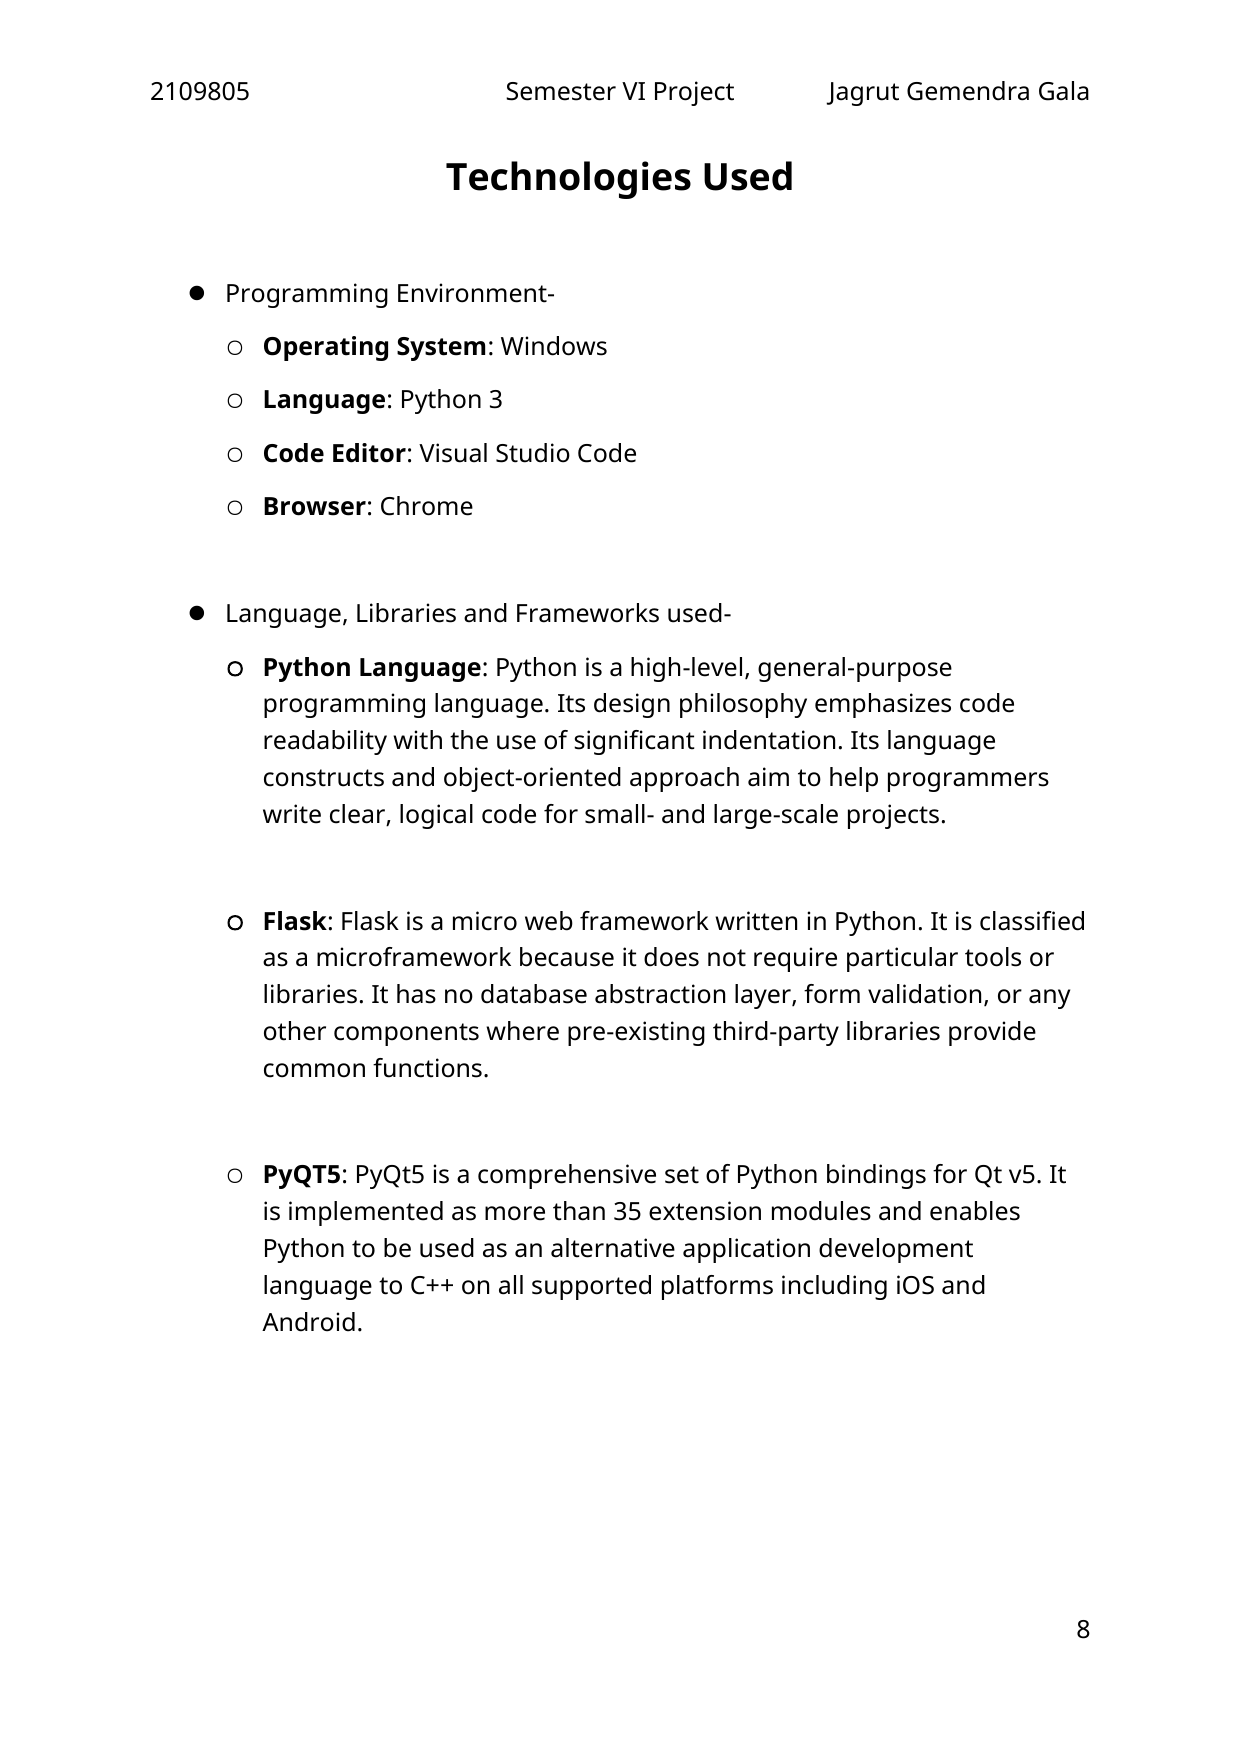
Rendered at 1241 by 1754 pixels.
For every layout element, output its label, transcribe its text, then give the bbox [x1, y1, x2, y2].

text Technologies Used [150, 150, 1090, 201]
list Programming Environment- [187, 275, 1090, 309]
list Language, Libraries and Frameworks used- [187, 596, 1090, 630]
list Flask: Flask is a micro web framework written in Python. It is classified as a microframework because it does not require particular tools or libraries. It has no database abstraction layer, form validation, or any other components where pre-existing third-party libraries provide common functions. [225, 903, 1090, 1084]
list Operating System: Windows [225, 329, 1090, 363]
list Code Editor: Visual Studio Code [225, 436, 1090, 469]
list PyQT5: PyQt5 is a comprehensive set of Python bindings for Qt v5. It is implemented as more than 35 extension modules and enables Python to be used as an alternative application development language to C++ on all supported platforms including iOS and Android. [225, 1157, 1090, 1338]
list Browser: Chrome [225, 489, 1090, 523]
list Python Language: Python is a high-level, general-purpose programming language. Its design philosophy emphasizes code readability with the use of significant indentation. Its language constructs and object-oriented approach aim to help programmers write clear, logical code for small- and large-scale projects. [225, 649, 1090, 830]
list Language: Python 3 [225, 382, 1090, 416]
